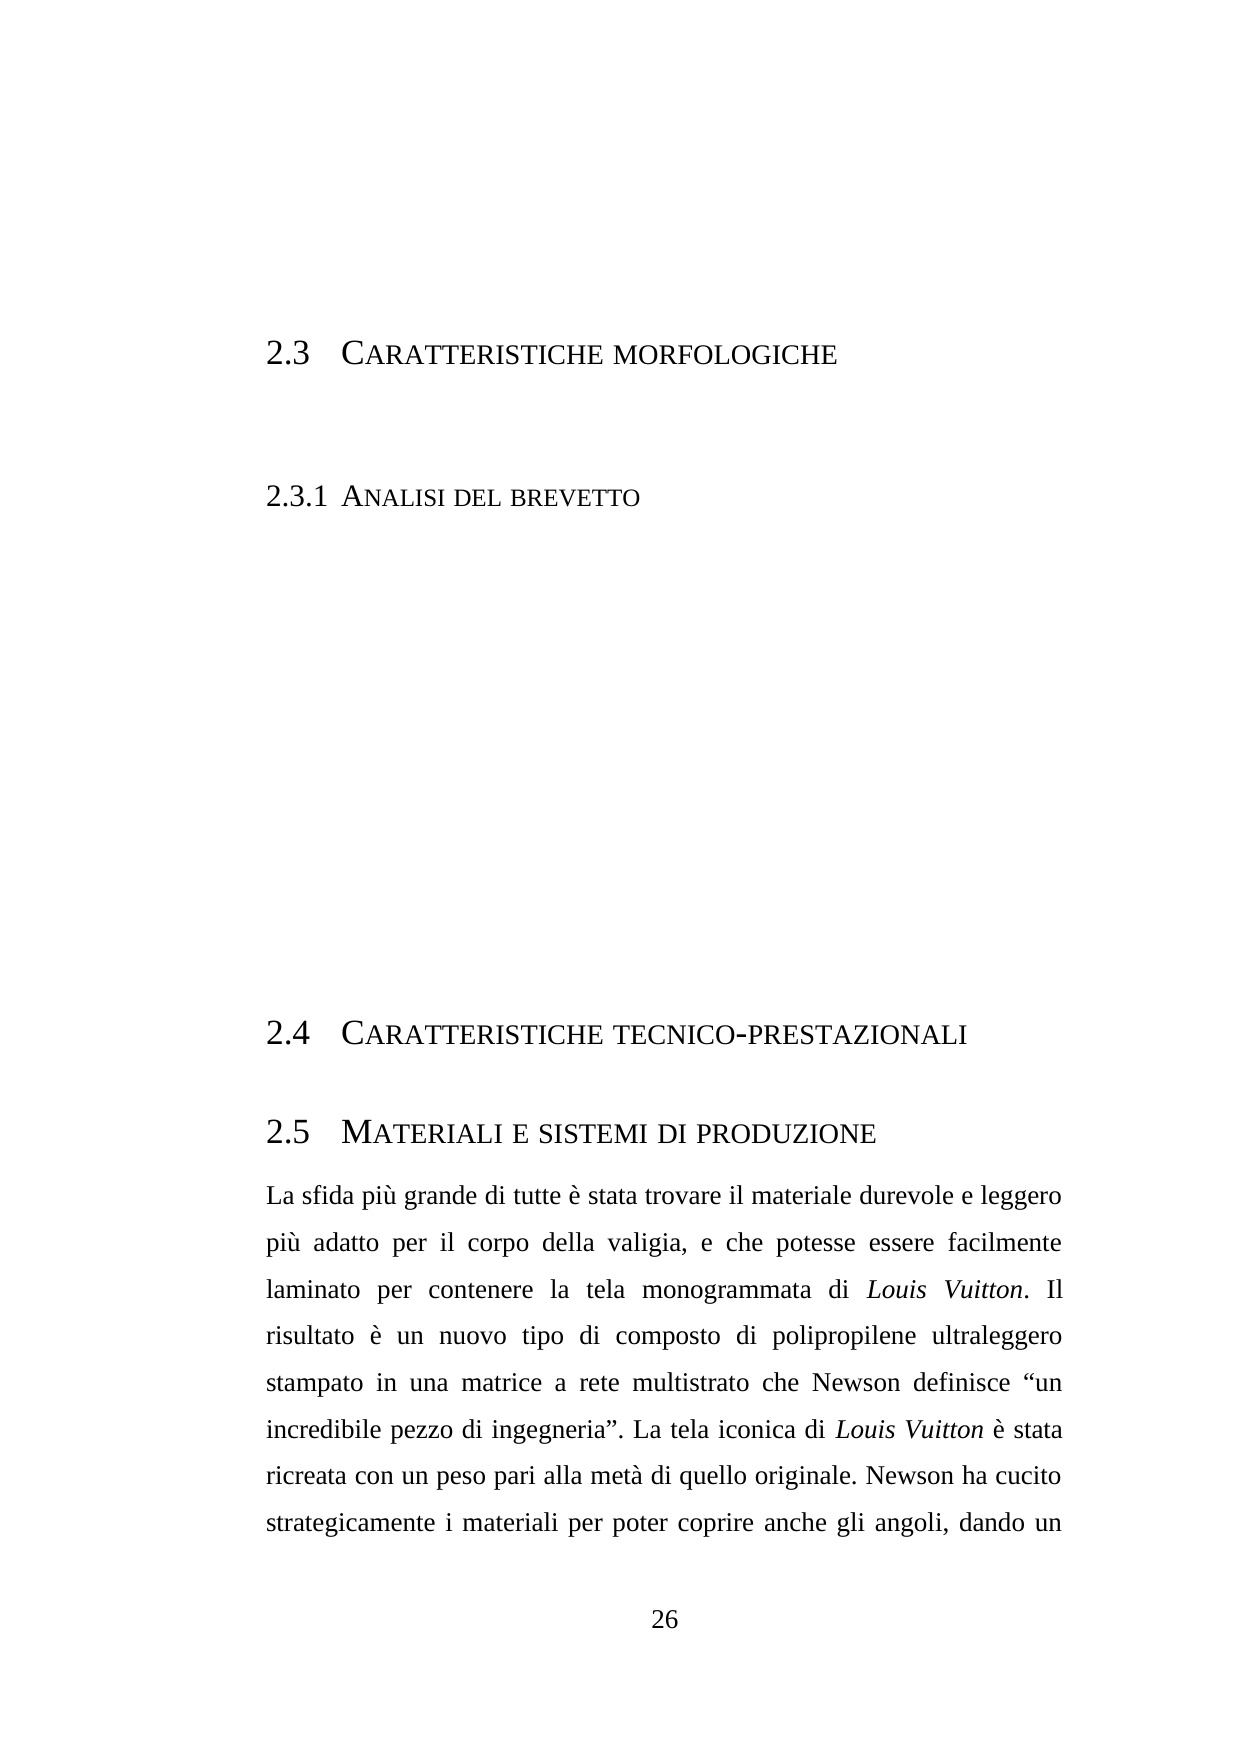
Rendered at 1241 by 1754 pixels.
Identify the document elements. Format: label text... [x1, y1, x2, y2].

subtitle Materiali e sistemi di produzione [266, 1110, 1063, 1151]
subtitle Caratteristiche tecnico-prestazionali [266, 1011, 1063, 1052]
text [266, 1179, 1063, 1537]
subtitle Analisi del brevetto [266, 477, 1063, 513]
subtitle Caratteristiche morfologiche [266, 331, 1063, 372]
